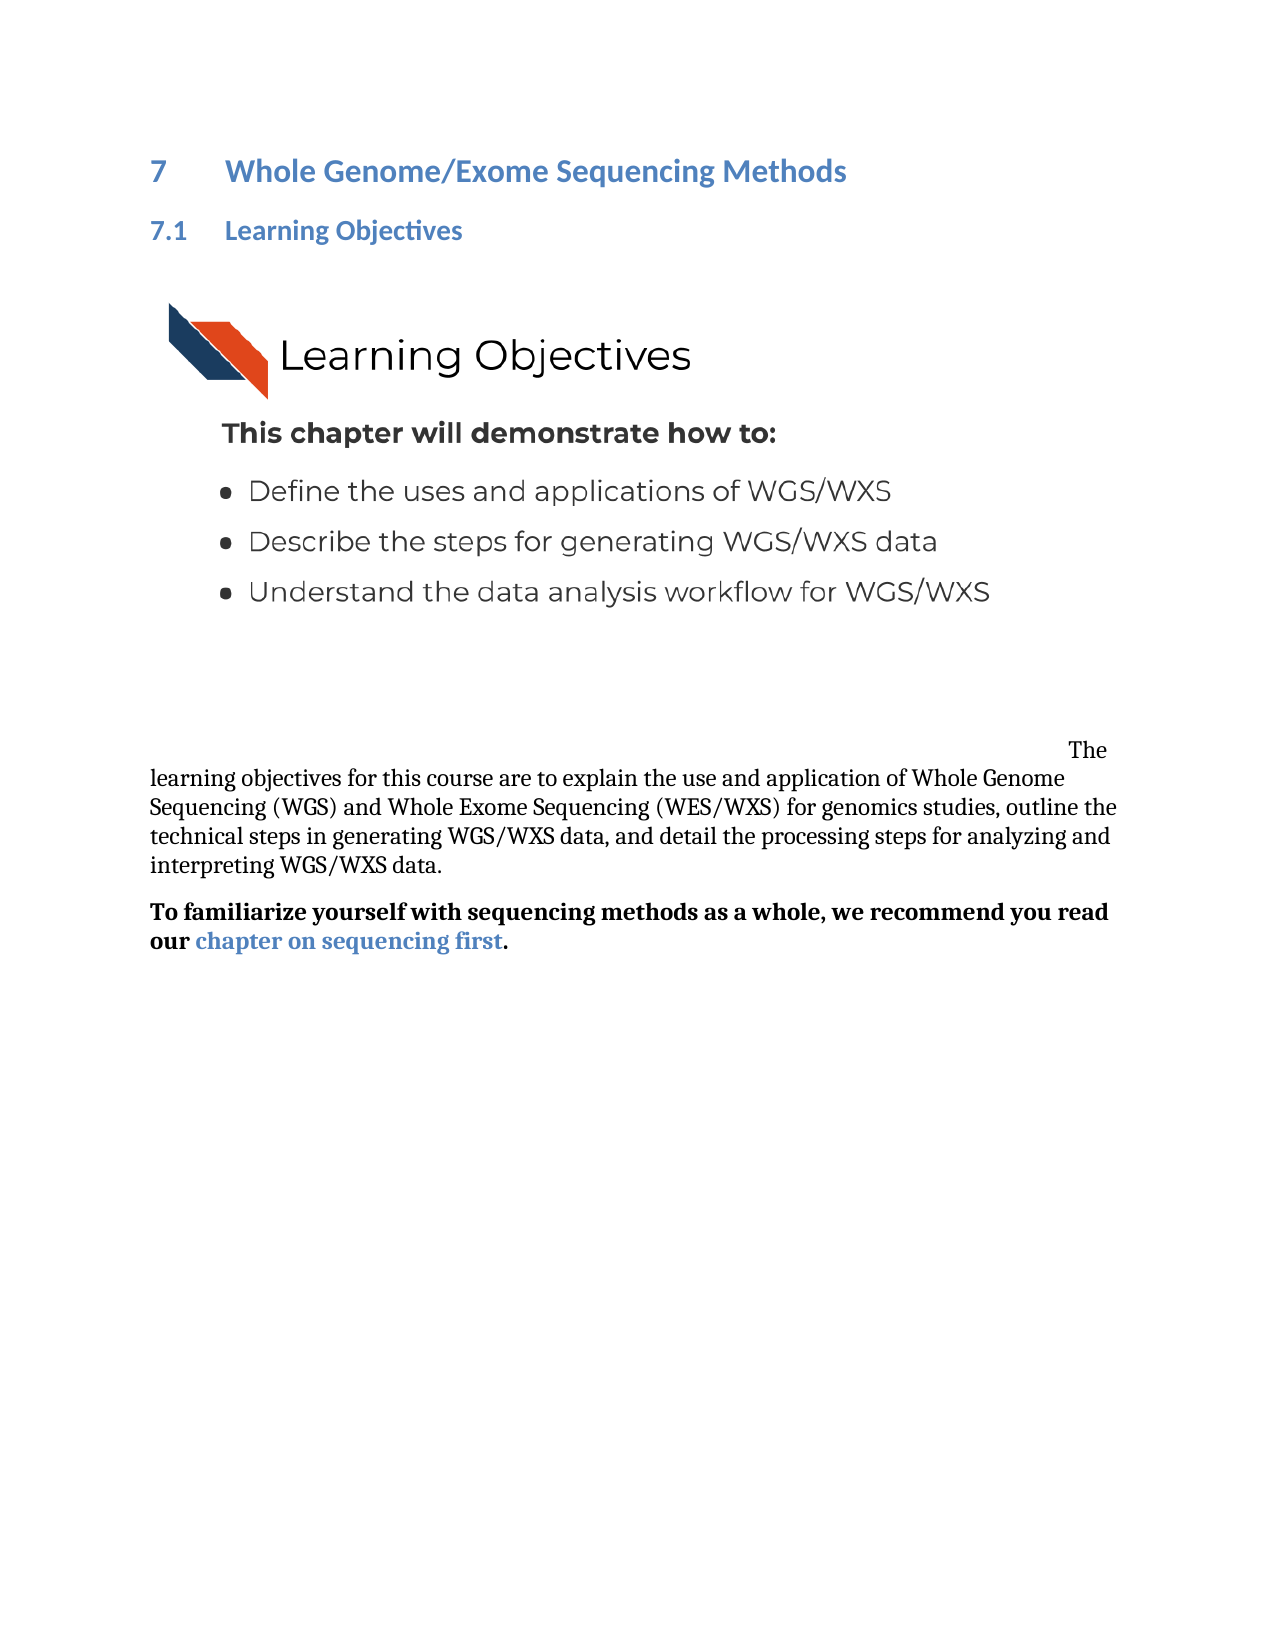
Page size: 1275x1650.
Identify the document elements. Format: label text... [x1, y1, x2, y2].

subtitle 7 Whole Genome/Exome Sequencing Methods [150, 150, 1125, 191]
subtitle 7.1 Learning Objectives [150, 212, 1125, 247]
text To familiarize yourself with sequencing methods as a whole, we recommend you read our chapter on sequencing first. [150, 898, 1125, 956]
picture [168, 266, 1044, 759]
